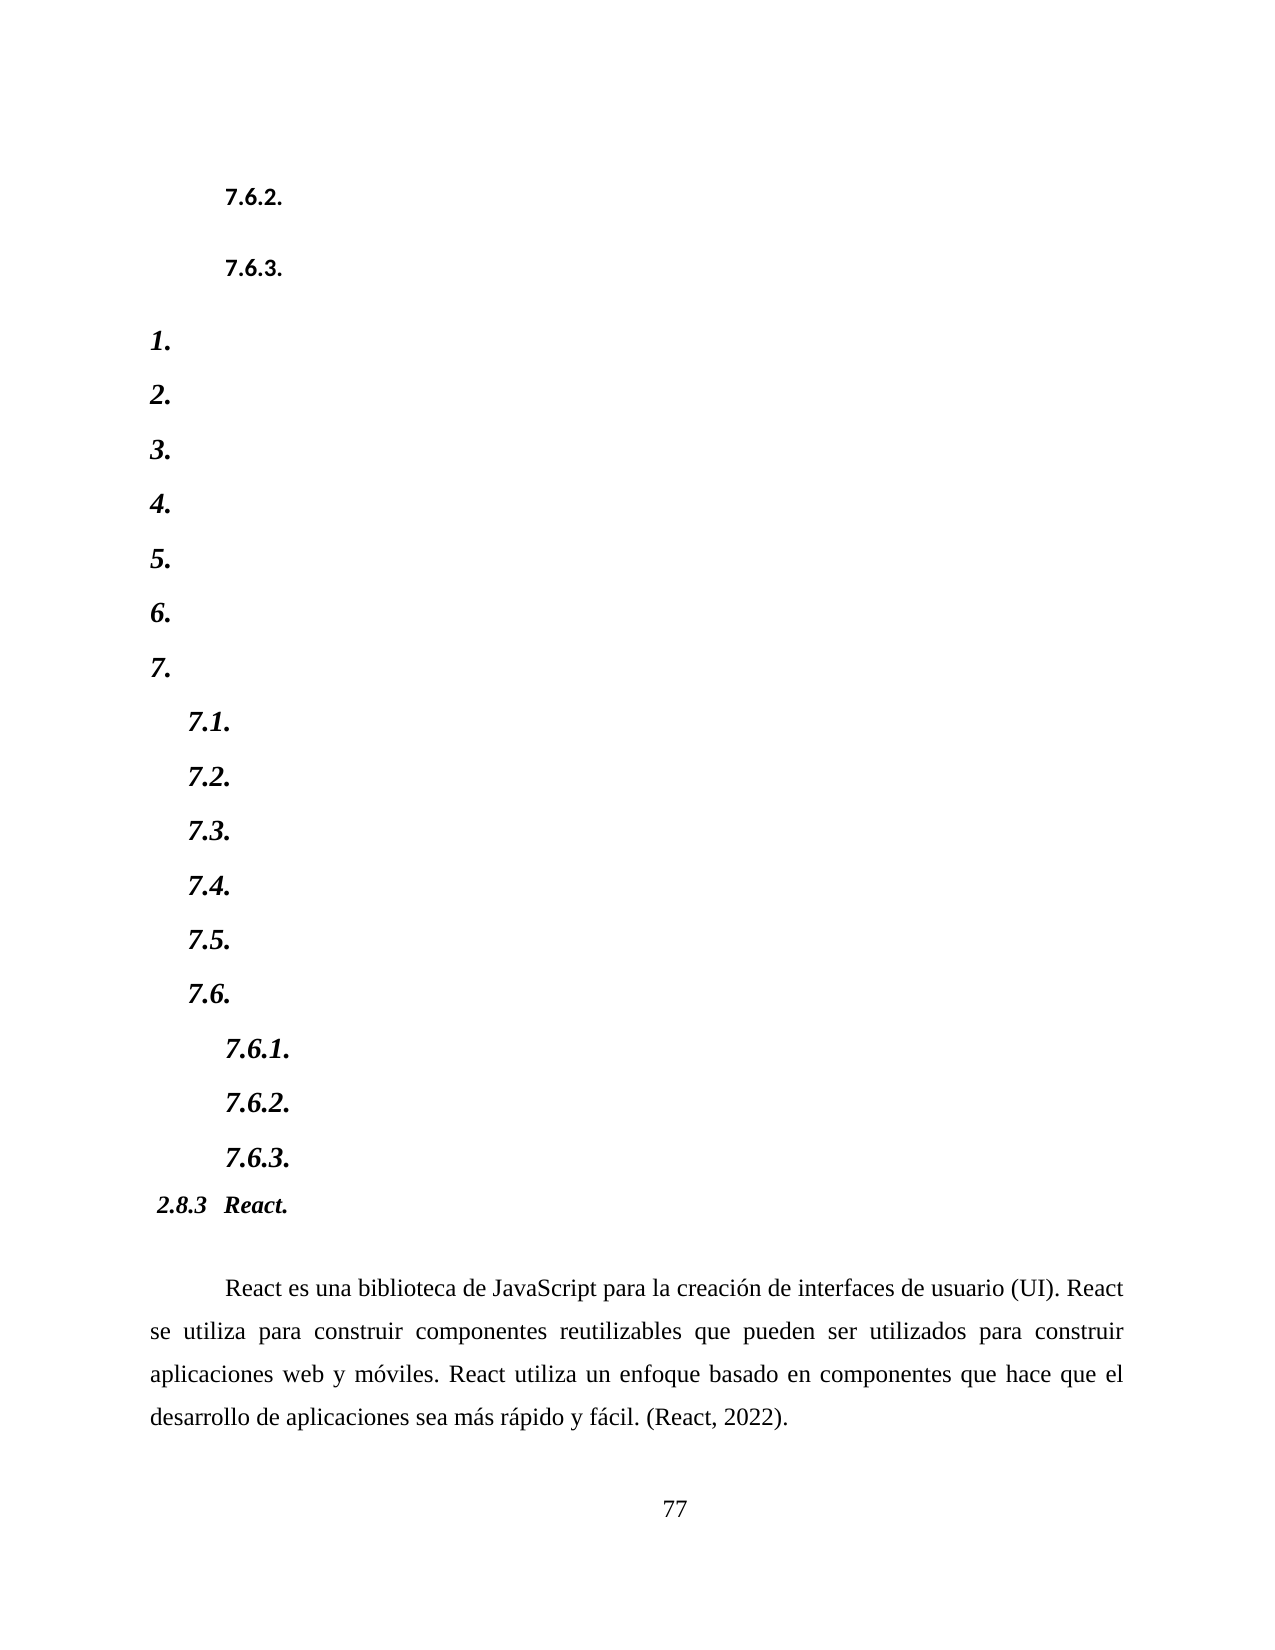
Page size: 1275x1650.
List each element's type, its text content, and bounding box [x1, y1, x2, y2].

subtitle React. [157, 1190, 1125, 1219]
text React es una biblioteca de JavaScript para la creación de interfaces de usuario (UI). React se utiliza para construir componentes reutilizables que pueden ser utilizados para construir aplicaciones web y móviles. React utiliza un enfoque basado en componentes que hace que el desarrollo de aplicaciones sea más rápido y fácil. (React, 2022). [150, 1273, 1125, 1431]
